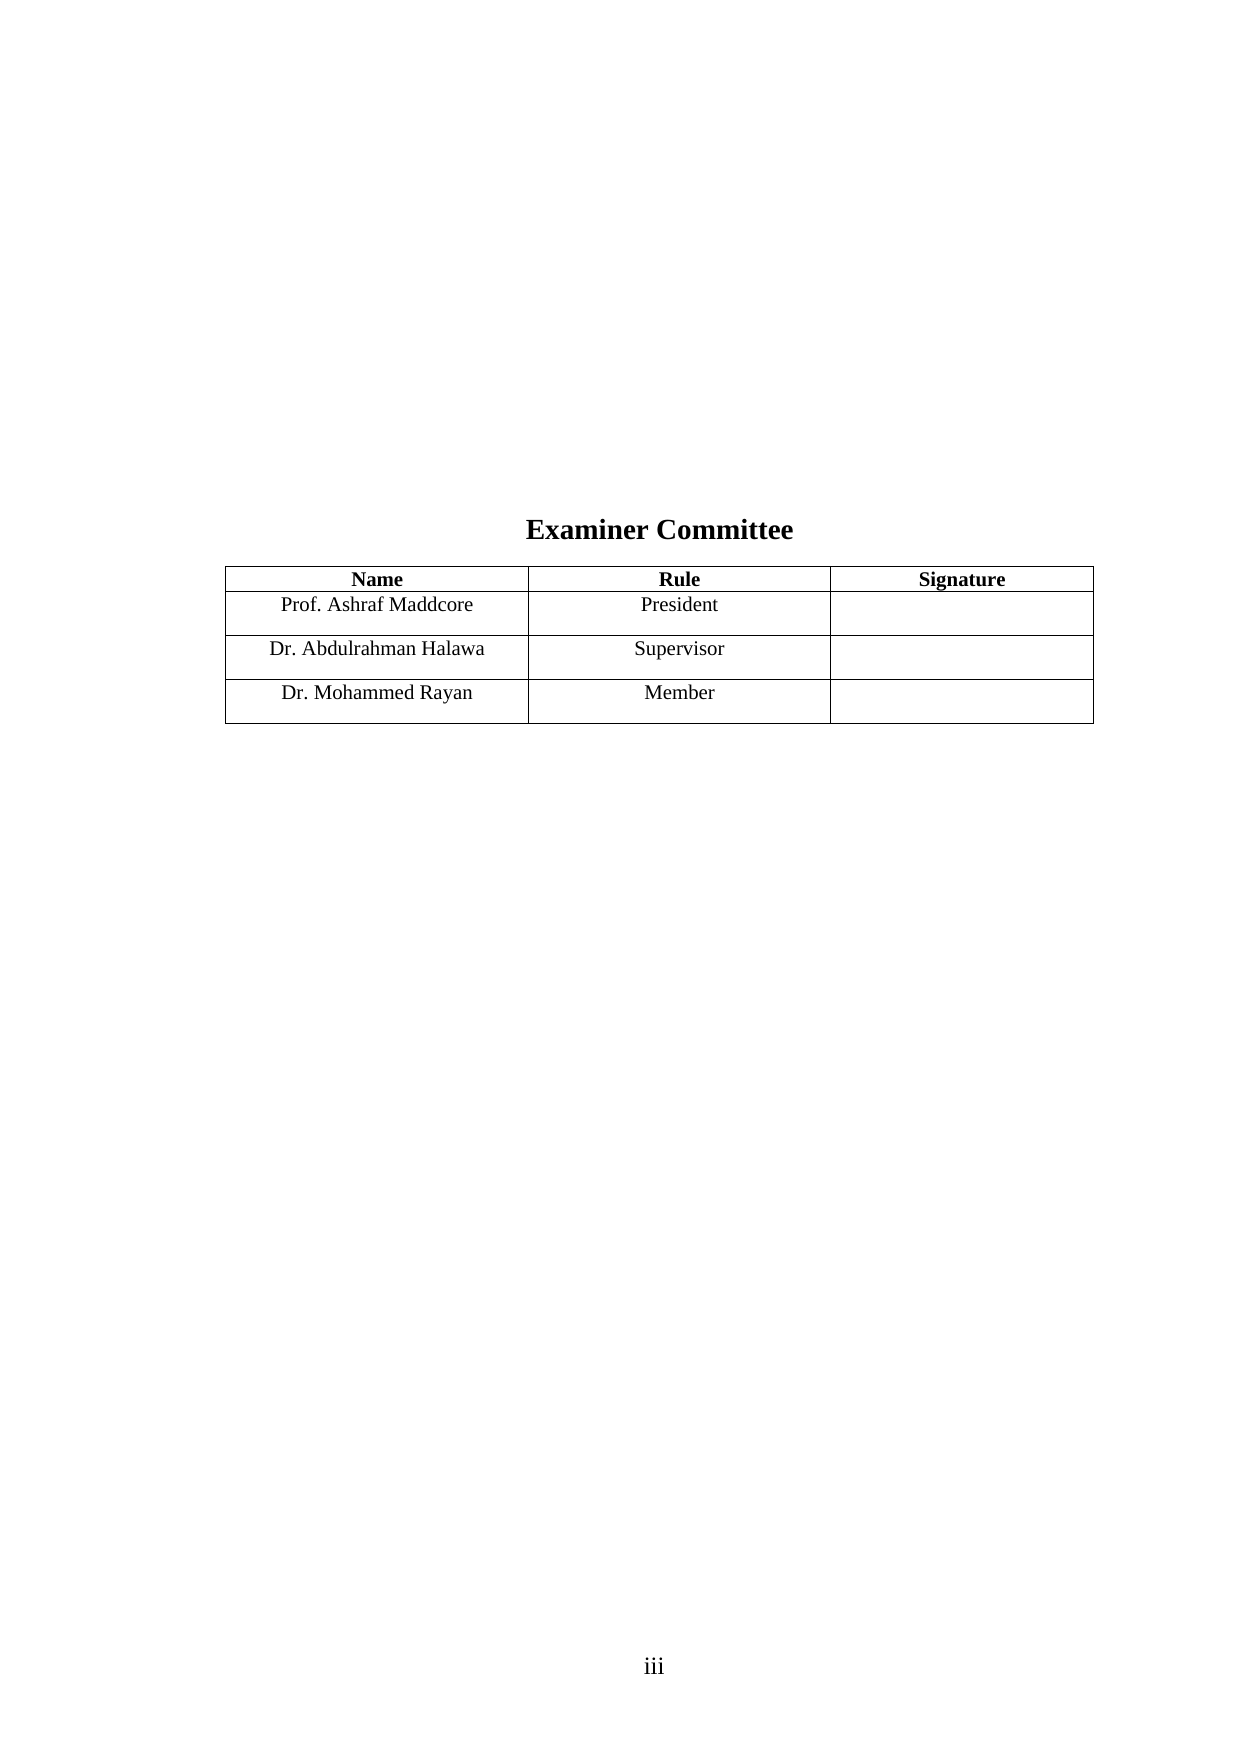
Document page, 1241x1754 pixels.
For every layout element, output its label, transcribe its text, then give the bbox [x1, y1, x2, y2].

table_cell Member [529, 680, 830, 723]
table_cell [831, 680, 1093, 723]
table_header Examiner Committee [226, 512, 1093, 566]
table_cell Rule [529, 567, 830, 591]
table_cell Name [226, 567, 528, 591]
table_cell Prof. Ashraf Maddcore [226, 592, 528, 635]
table_cell [831, 592, 1093, 635]
table_cell [831, 636, 1093, 679]
table_cell Signature [831, 567, 1093, 591]
table_cell Dr. Abdulrahman Halawa [226, 636, 528, 679]
table_cell Dr. Mohammed Rayan [226, 680, 528, 723]
table_cell Supervisor [529, 636, 830, 679]
table_cell President [529, 592, 830, 635]
